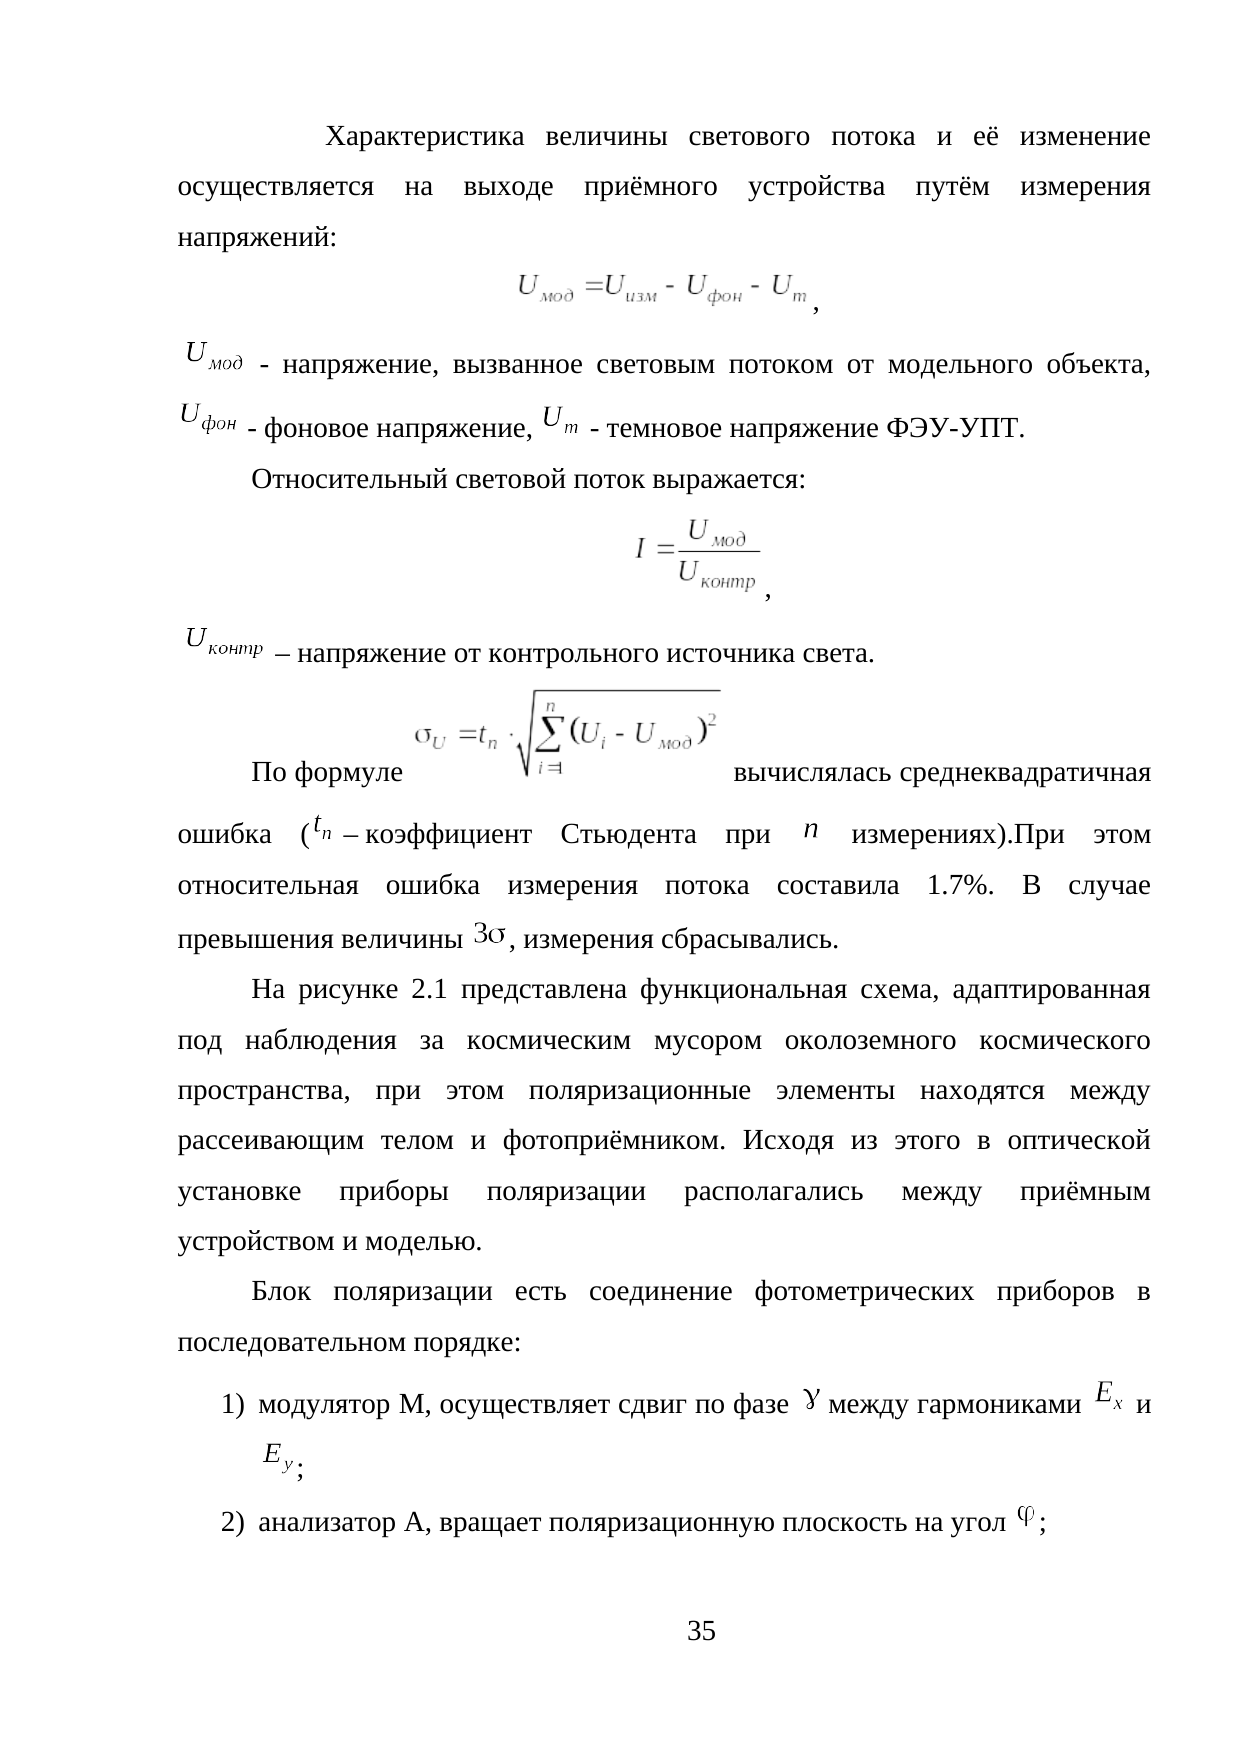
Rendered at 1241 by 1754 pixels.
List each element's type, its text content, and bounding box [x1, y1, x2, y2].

text Блок поляризации есть соединение фотометрических приборов в последовательном порядке: [177, 1273, 1152, 1357]
list модулятор M, осуществляет сдвиг по фазе между гармониками и ; [221, 1374, 1152, 1484]
text , [177, 269, 1152, 317]
text Характеристика величины светового потока и её изменение осуществляется на выходе приёмного устройства путём измерения напряжений: [177, 118, 1152, 252]
text – напряжение от контрольного источника света. [177, 620, 1152, 668]
text , [177, 511, 1152, 603]
list анализатор A, вращает поляризационную плоскость на угол ; [221, 1501, 1152, 1537]
text На рисунке 2.1 представлена функциональная схема, адаптированная под наблюдения за космическим мусором околоземного космического пространства, при этом поляризационные элементы находятся между рассеивающим телом и фотоприёмником. Исходя из этого в оптической установке приборы поляризации располагались между приёмным устройством и моделью. [177, 971, 1152, 1257]
text Относительный световой поток выражается: [177, 461, 1152, 494]
text По формуле вычислялась среднеквадратичная ошибка ( – коэффициент Стьюдента при измерениях).При этом относительная ошибка измерения потока составила 1.7%. В случае превышения величины , измерения сбрасывались. [177, 685, 1152, 955]
text - напряжение, вызванное световым потоком от модельного объекта, - фоновое напряжение, - темновое напряжение ФЭУ-УПТ. [177, 334, 1152, 444]
